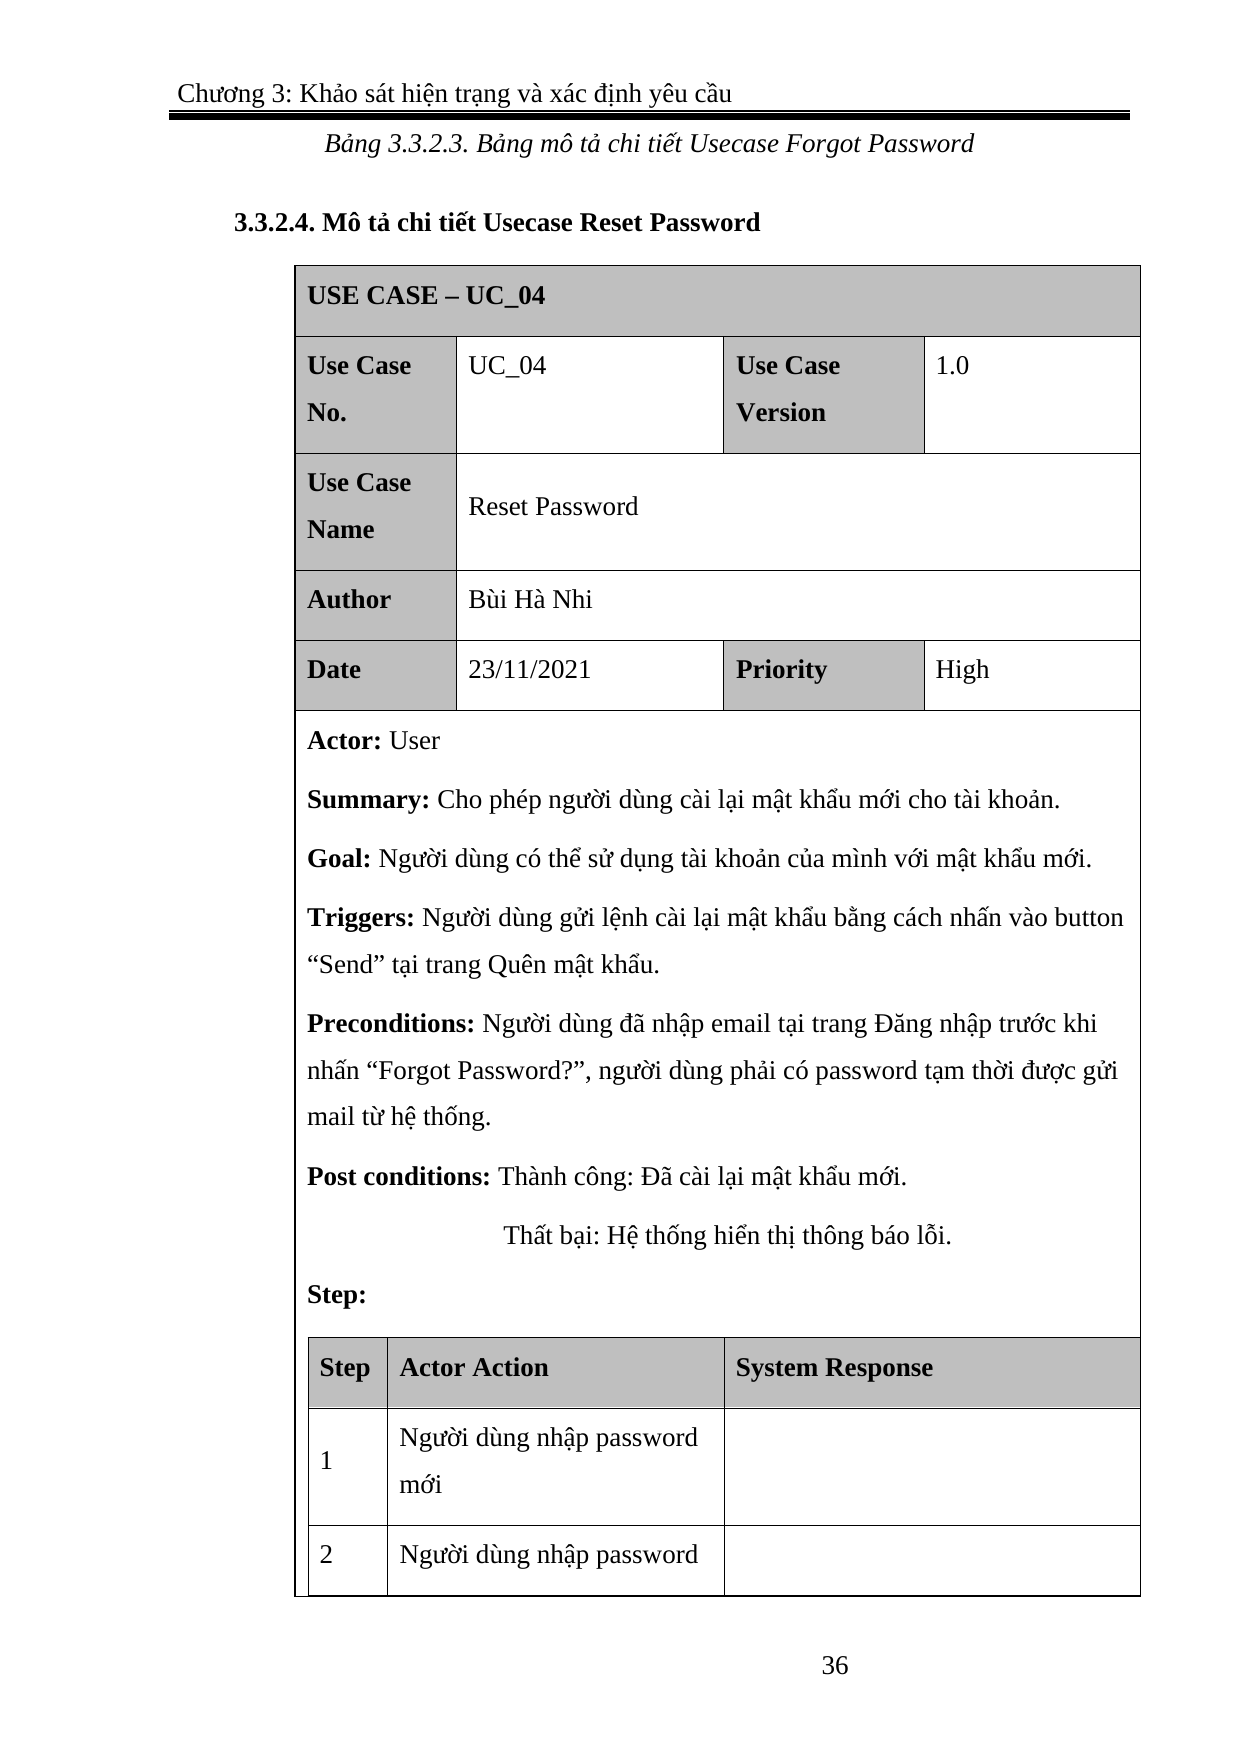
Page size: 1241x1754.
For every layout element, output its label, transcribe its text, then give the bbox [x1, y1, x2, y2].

subtitle Bảng 3.3.2.3. Bảng mô tả chi tiết Usecase Forgot Password [177, 127, 1122, 159]
table_cell Date [296, 641, 456, 710]
table_cell Reset Password [457, 454, 1140, 570]
table_cell UC_04 [457, 337, 723, 453]
table_cell Use Case No. [296, 337, 456, 453]
table_cell High [925, 641, 1140, 710]
table_header USE CASE – UC_04 [296, 266, 1140, 336]
table_cell Use Case Version [724, 337, 924, 453]
table_cell 1.0 [925, 337, 1140, 453]
table_cell Priority [724, 641, 924, 710]
table_cell Use Case Name [296, 454, 456, 570]
table_cell Bùi Hà Nhi [457, 571, 1140, 640]
subtitle 3.3.2.4. Mô tả chi tiết Usecase Reset Password [177, 206, 1122, 237]
table_cell Author [296, 571, 456, 640]
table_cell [296, 711, 1140, 1596]
table_cell 23/11/2021 [457, 641, 723, 710]
